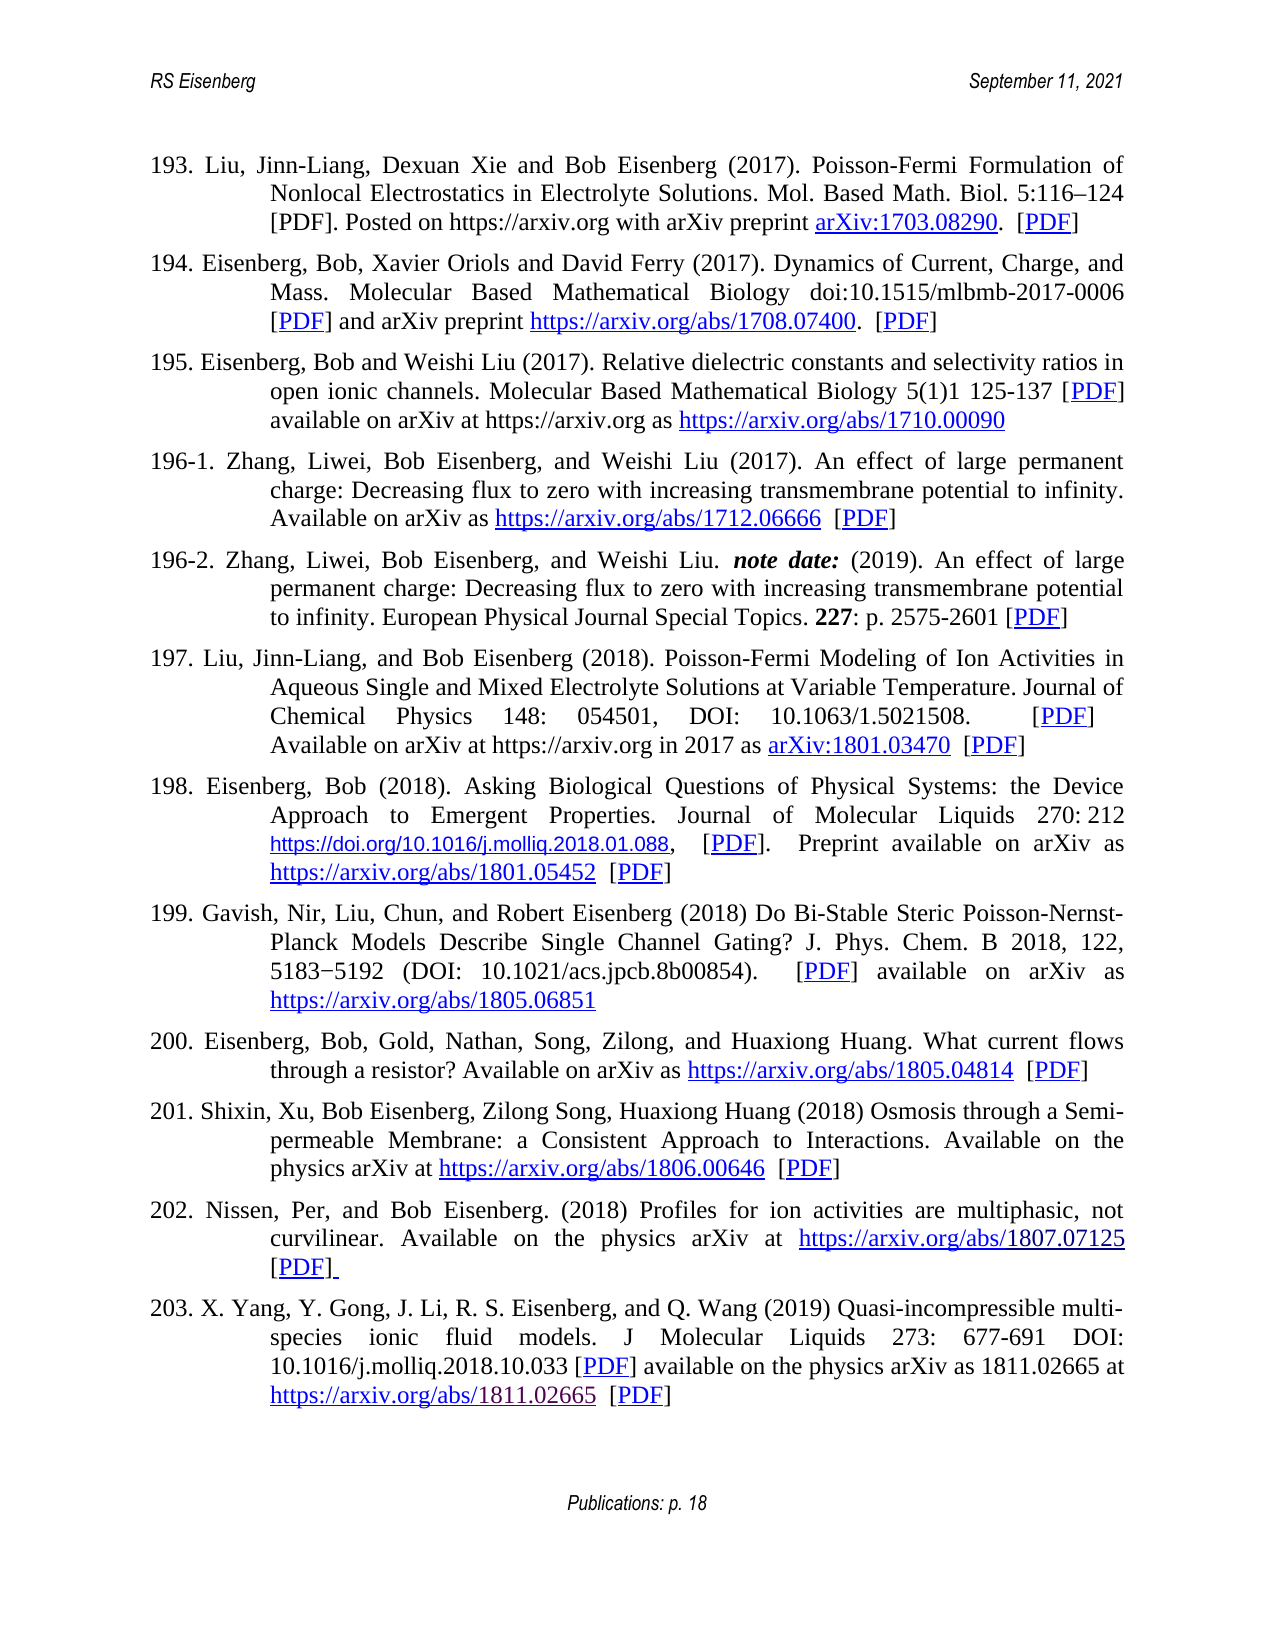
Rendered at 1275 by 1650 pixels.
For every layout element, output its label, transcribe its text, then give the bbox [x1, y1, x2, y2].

text 196-1. Zhang, Liwei, Bob Eisenberg, and Weishi Liu (2017). An effect of large permanent charge: Decreasing flux to zero with increasing transmembrane potential to infinity. Available on arXiv as https://arxiv.org/abs/1712.06666 [PDF] [150, 446, 1125, 532]
text 195. Eisenberg, Bob and Weishi Liu (2017). Relative dielectric constants and selectivity ratios in open ionic channels. Molecular Based Mathematical Biology 5(1)1 125-137 [PDF] available on arXiv at https://arxiv.org as https://arxiv.org/abs/1710.00090 [150, 347, 1125, 433]
text 198. Eisenberg, Bob (2018). Asking Biological Questions of Physical Systems: the Device Approach to Emergent Properties. Journal of Molecular Liquids 270: 212 https://doi.org/10.1016/j.molliq.2018.01.088, [PDF]. Preprint available on arXiv as https://arxiv.org/abs/1801.05452 [PDF] [150, 771, 1125, 886]
text 201. Shixin, Xu, Bob Eisenberg, Zilong Song, Huaxiong Huang (2018) Osmosis through a Semi-permeable Membrane: a Consistent Approach to Interactions. Available on the physics arXiv at https://arxiv.org/abs/1806.00646 [PDF] [150, 1096, 1125, 1182]
text 202. Nissen, Per, and Bob Eisenberg. (2018) Profiles for ion activities are multiphasic, not curvilinear. Available on the physics arXiv at https://arxiv.org/abs/1807.07125 [PDF] [150, 1195, 1125, 1281]
text 193. Liu, Jinn-Liang, Dexuan Xie and Bob Eisenberg (2017). Poisson-Fermi Formulation of Nonlocal Electrostatics in Electrolyte Solutions. Mol. Based Math. Biol. 5:116–124 [PDF]. Posted on https://arxiv.org with arXiv preprint arXiv:1703.08290. [PDF] [150, 150, 1125, 236]
text 203. X. Yang, Y. Gong, J. Li, R. S. Eisenberg, and Q. Wang (2019) Quasi-incompressible multi-species ionic fluid models. J Molecular Liquids 273: 677-691 DOI: 10.1016/j.molliq.2018.10.033 [PDF] available on the physics arXiv as 1811.02665 at https://arxiv.org/abs/1811.02665 [PDF] [150, 1293, 1125, 1408]
text 194. Eisenberg, Bob, Xavier Oriols and David Ferry (2017). Dynamics of Current, Charge, and Mass. Molecular Based Mathematical Biology doi:10.1515/mlbmb-2017-0006 [PDF] and arXiv preprint https://arxiv.org/abs/1708.07400. [PDF] [150, 248, 1125, 335]
text 197. Liu, Jinn-Liang, and Bob Eisenberg (2018). Poisson-Fermi Modeling of Ion Activities in Aqueous Single and Mixed Electrolyte Solutions at Variable Temperature. Journal of Chemical Physics 148: 054501, DOI: 10.1063/1.5021508. [PDF] Available on arXiv at https://arxiv.org in 2017 as arXiv:1801.03470 [PDF] [150, 643, 1125, 758]
text 200. Eisenberg, Bob, Gold, Nathan, Song, Zilong, and Huaxiong Huang. What current flows through a resistor? Available on arXiv as https://arxiv.org/abs/1805.04814 [PDF] [150, 1026, 1125, 1083]
text 196-2. Zhang, Liwei, Bob Eisenberg, and Weishi Liu. note date: (2019). An effect of large permanent charge: Decreasing flux to zero with increasing transmembrane potential to infinity. European Physical Journal Special Topics. 227: p. 2575-2601 [PDF] [150, 545, 1125, 631]
text 199. Gavish, Nir, Liu, Chun, and Robert Eisenberg (2018) Do Bi-Stable Steric Poisson-Nernst-Planck Models Describe Single Channel Gating? J. Phys. Chem. B 2018, 122, 5183−5192 (DOI: 10.1021/acs.jpcb.8b00854). [PDF] available on arXiv as https://arxiv.org/abs/1805.06851 [150, 898, 1125, 1013]
